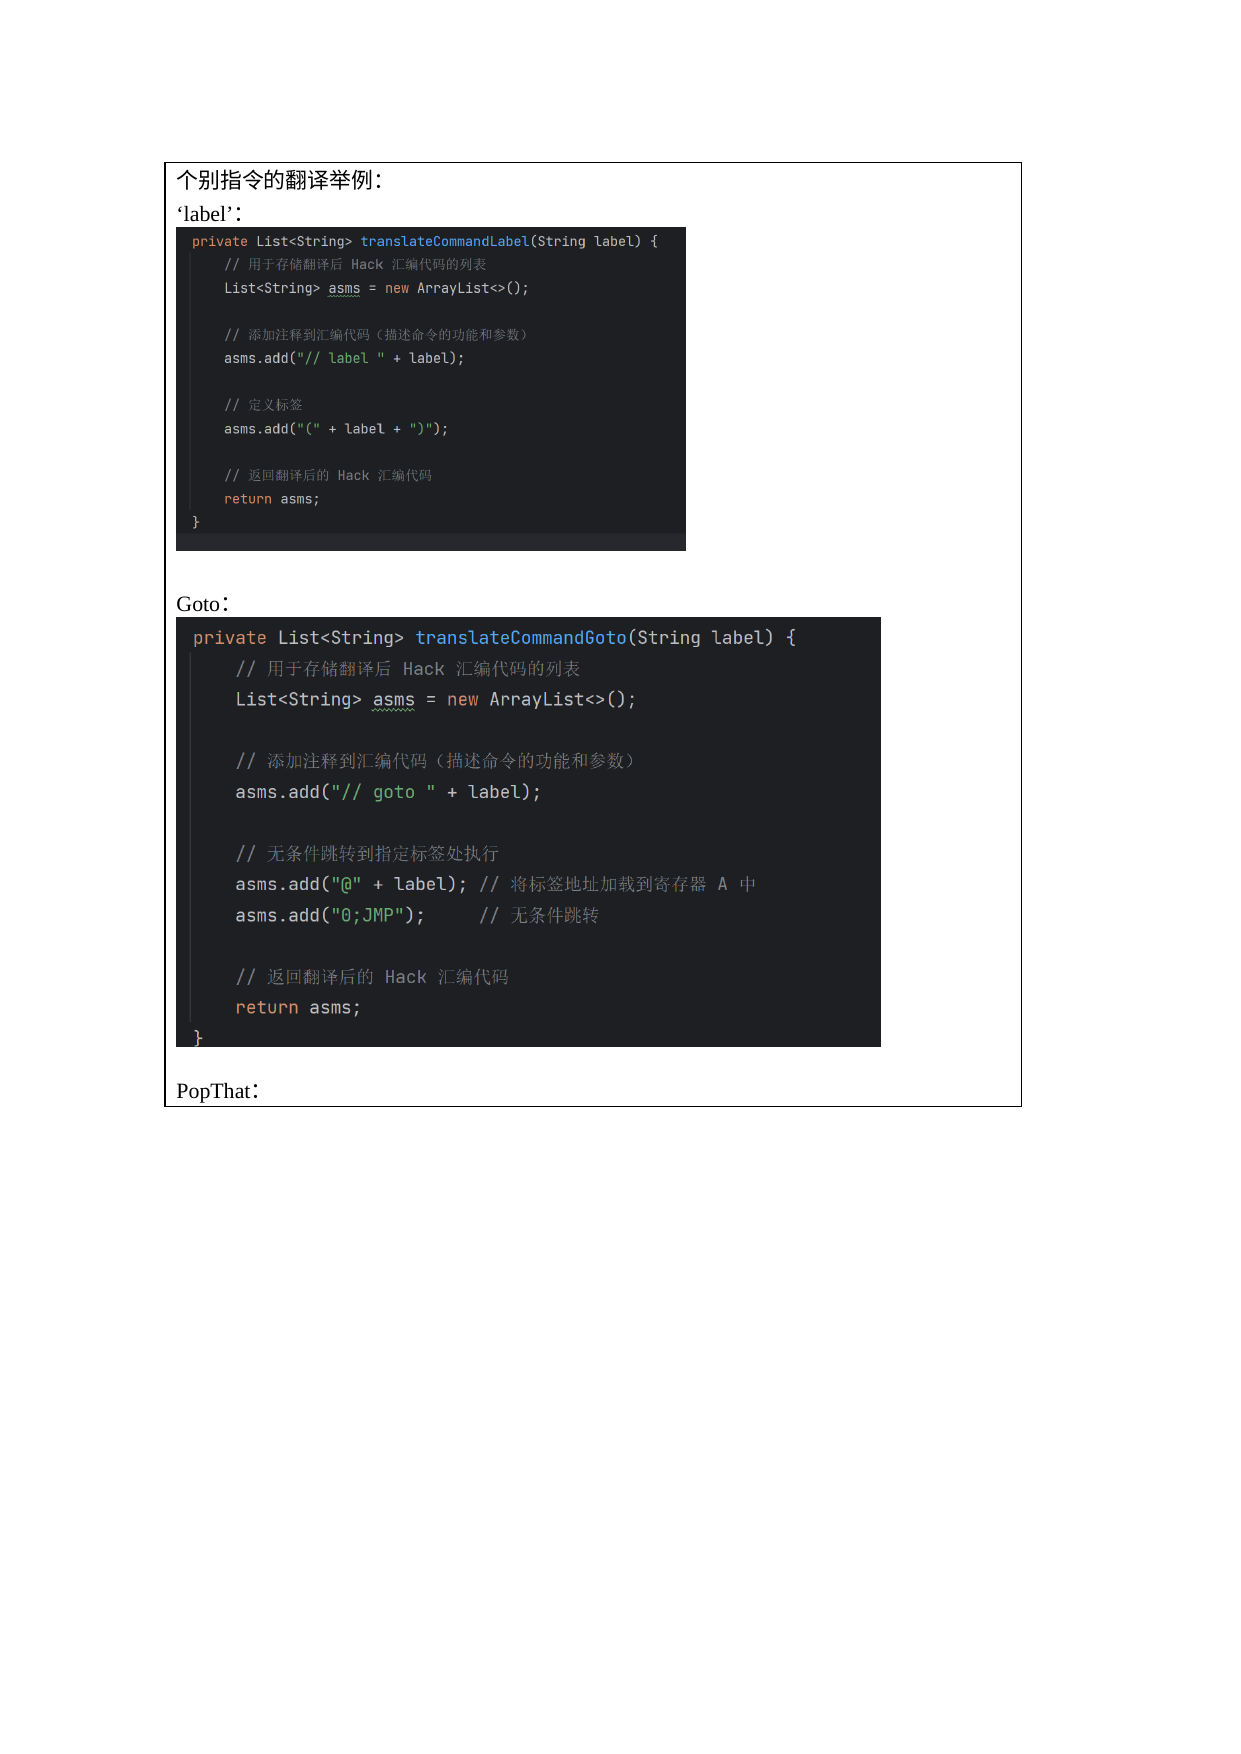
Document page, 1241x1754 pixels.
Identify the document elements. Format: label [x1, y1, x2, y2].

picture [176, 227, 686, 551]
table_header [166, 163, 1021, 1106]
picture [176, 617, 881, 1047]
